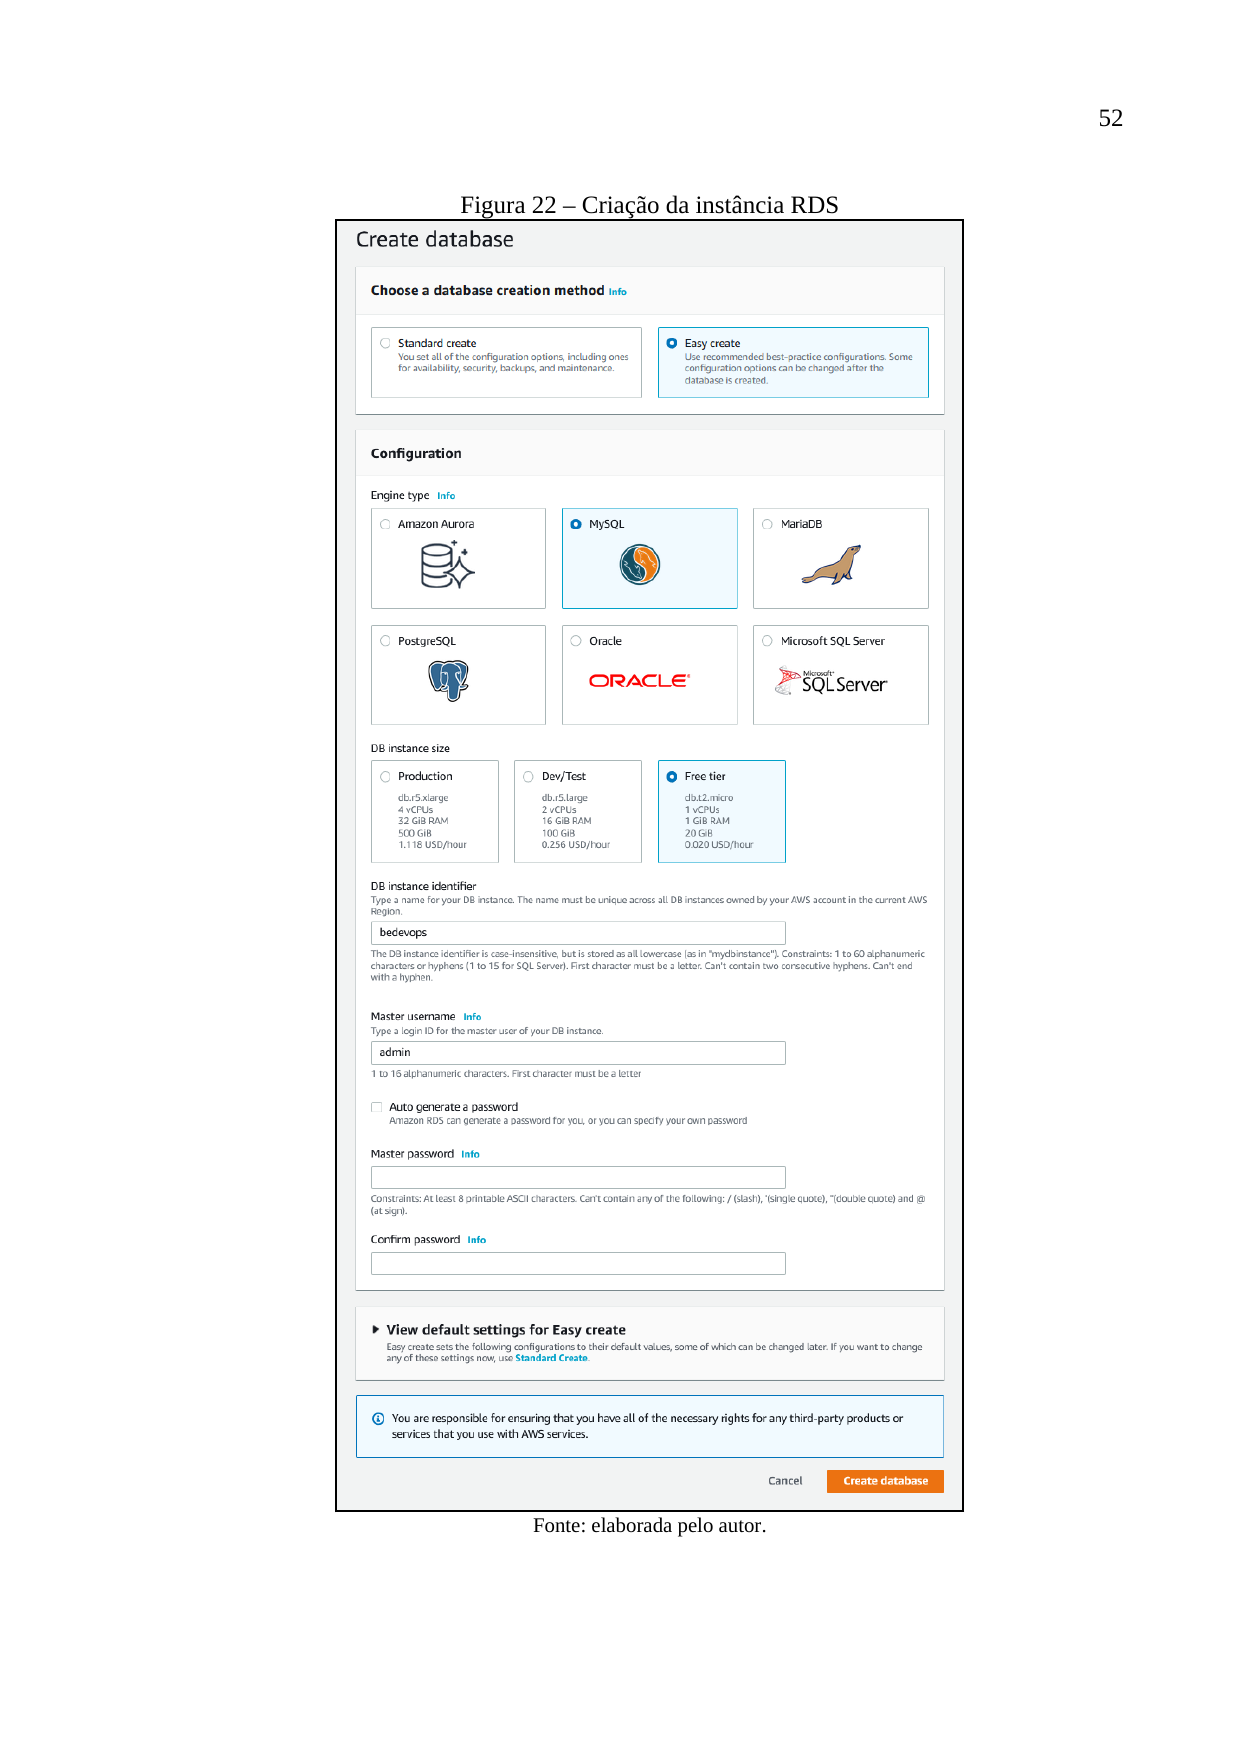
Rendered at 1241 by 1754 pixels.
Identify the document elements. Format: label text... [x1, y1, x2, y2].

text Fonte: elaborada pelo autor. [177, 1512, 1122, 1537]
picture [337, 221, 962, 1510]
text Figura 22 – Criação da instância RDS [177, 190, 1122, 219]
